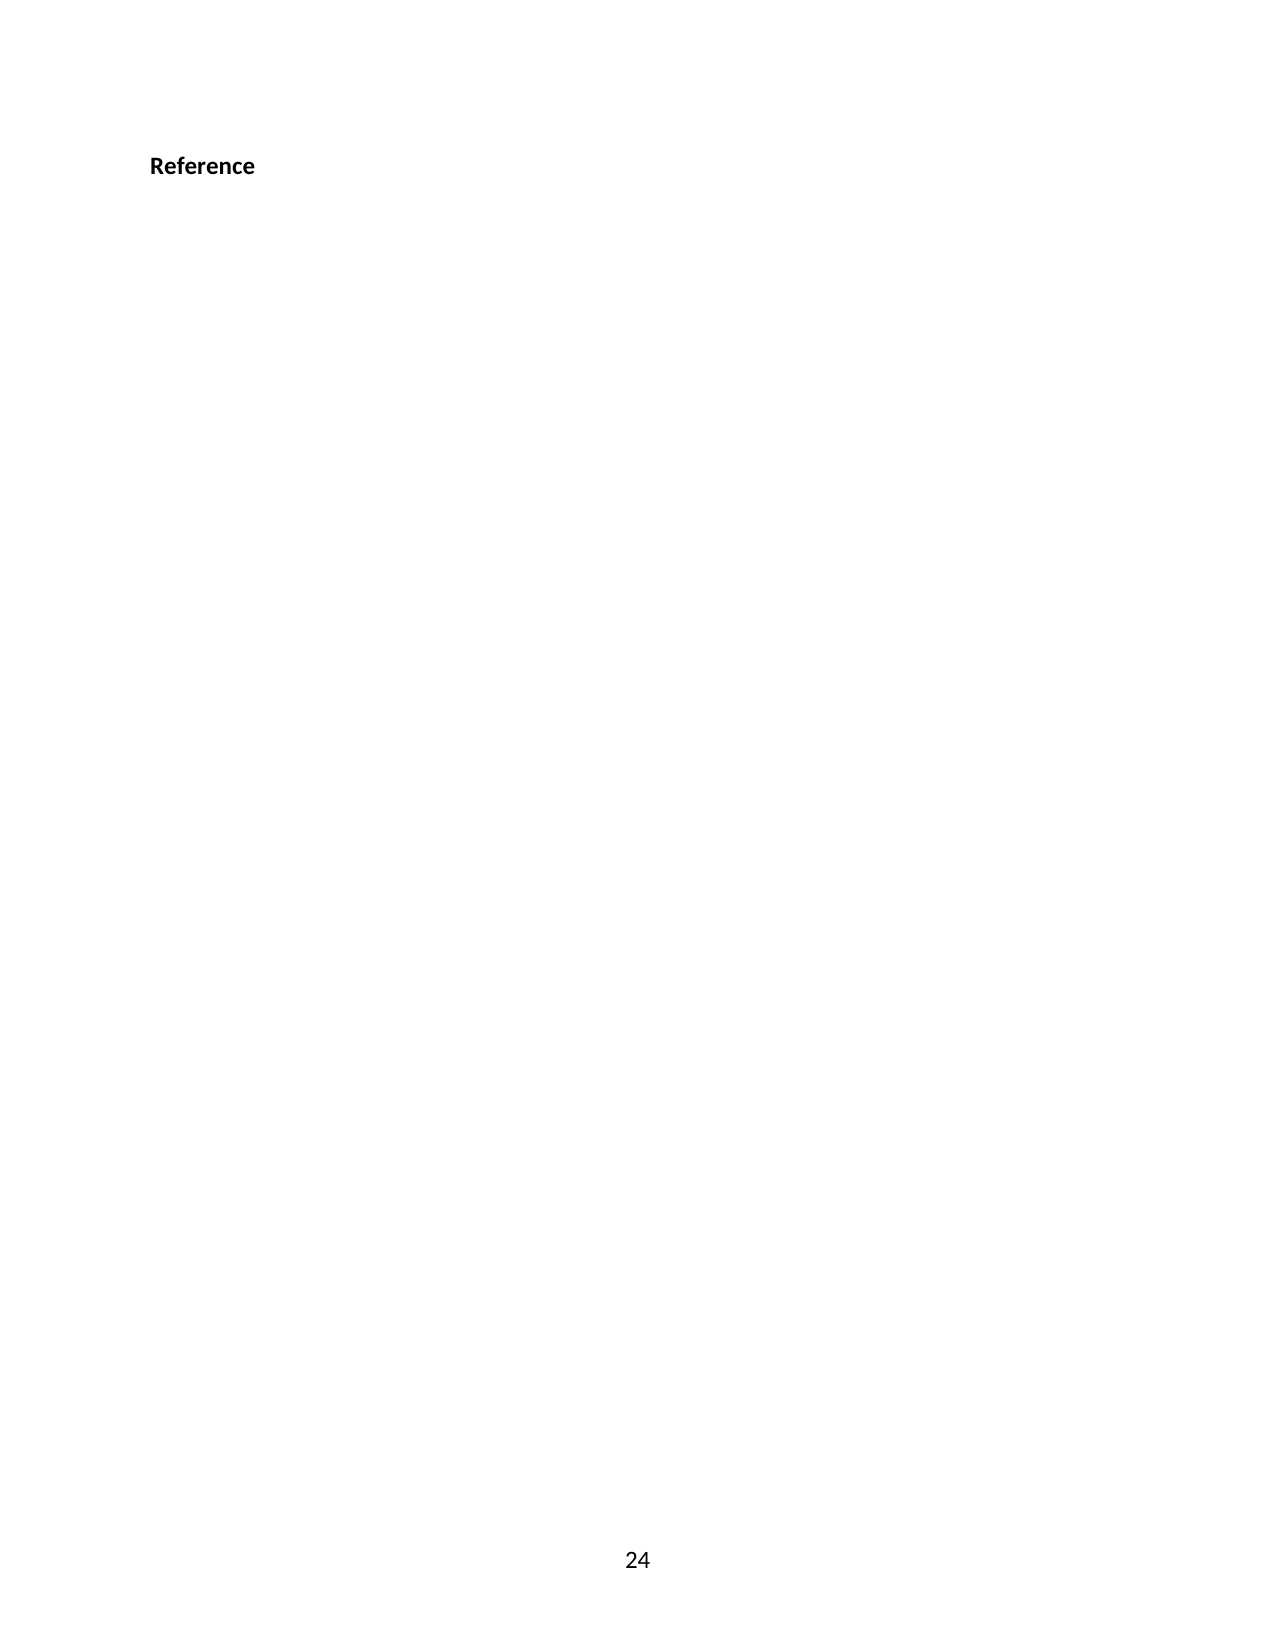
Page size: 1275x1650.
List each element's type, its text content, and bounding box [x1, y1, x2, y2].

text Reference [150, 150, 1125, 181]
